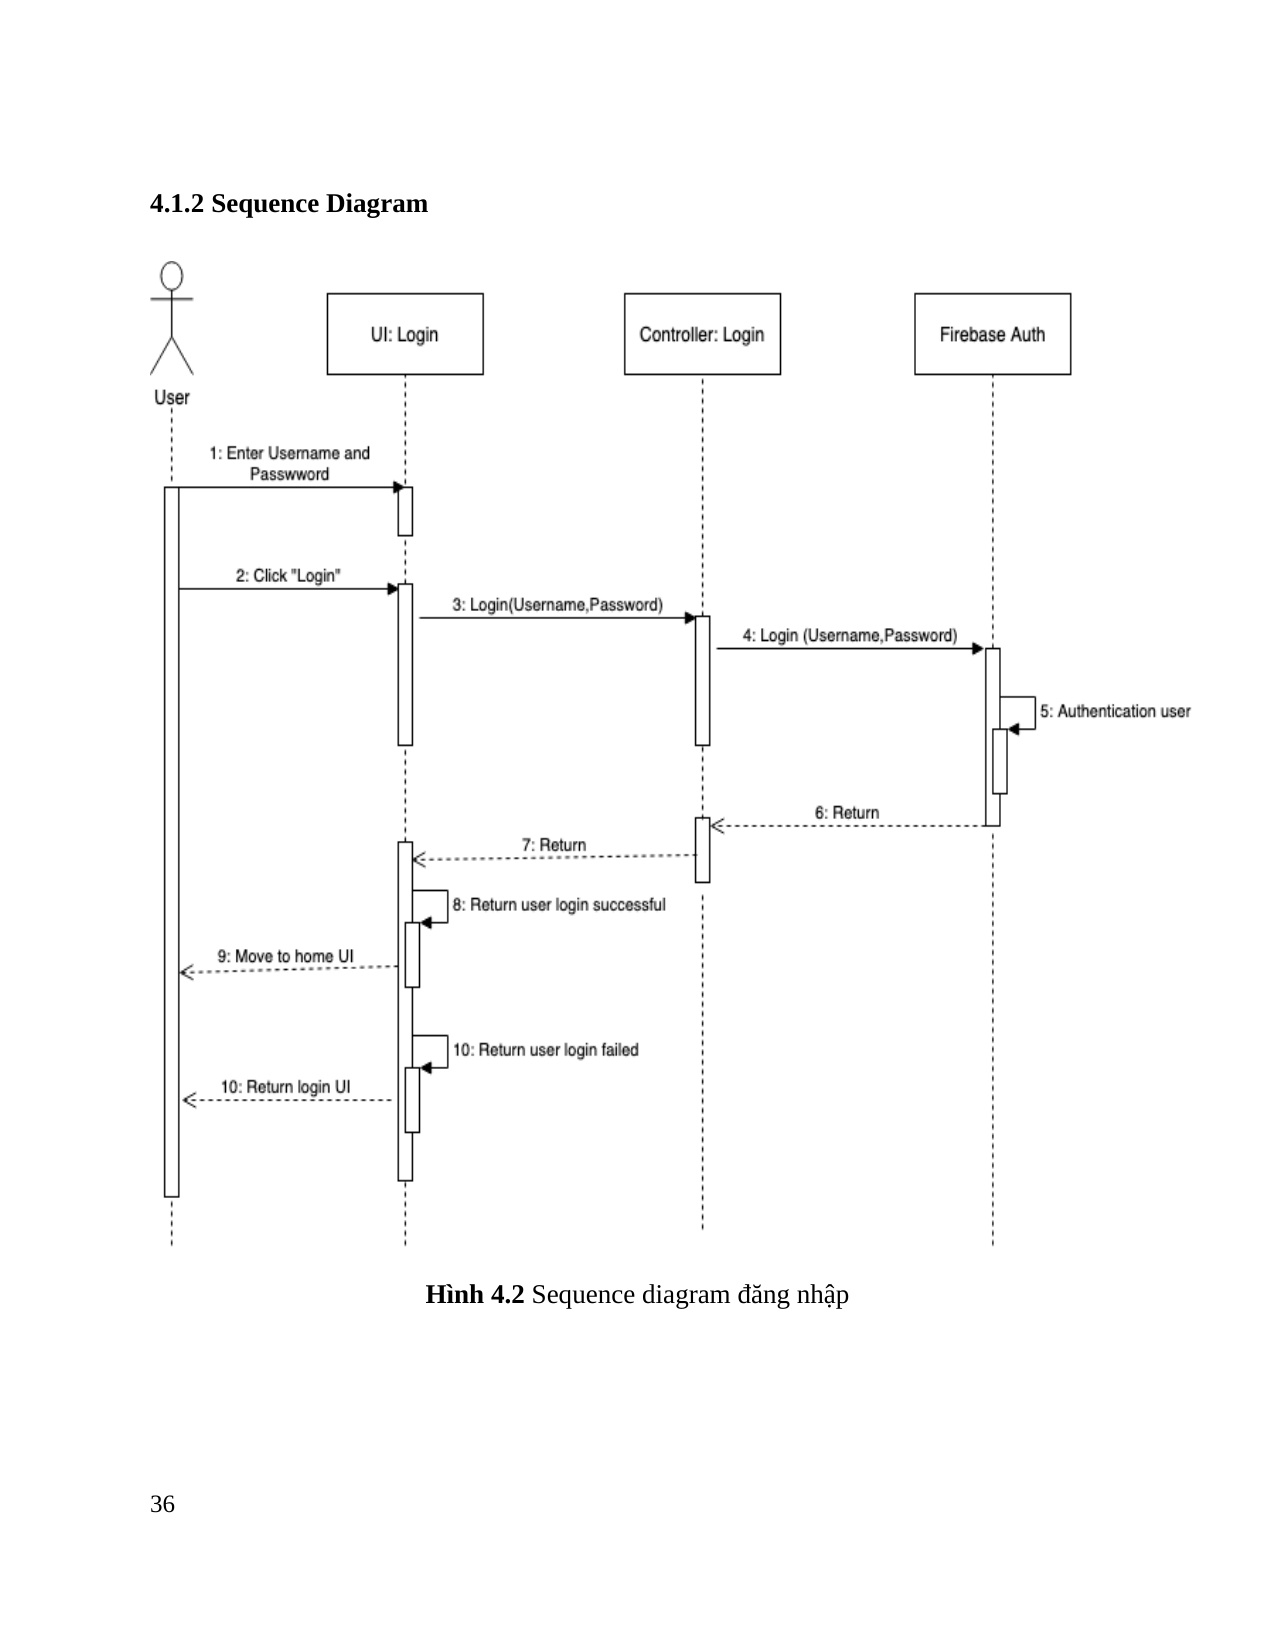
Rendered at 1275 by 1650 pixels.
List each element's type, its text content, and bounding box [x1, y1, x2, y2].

text Hình 4.2 Sequence diagram đăng nhập [150, 1278, 1125, 1309]
list Sequence Diagram [150, 187, 1125, 218]
picture [150, 261, 1192, 1248]
